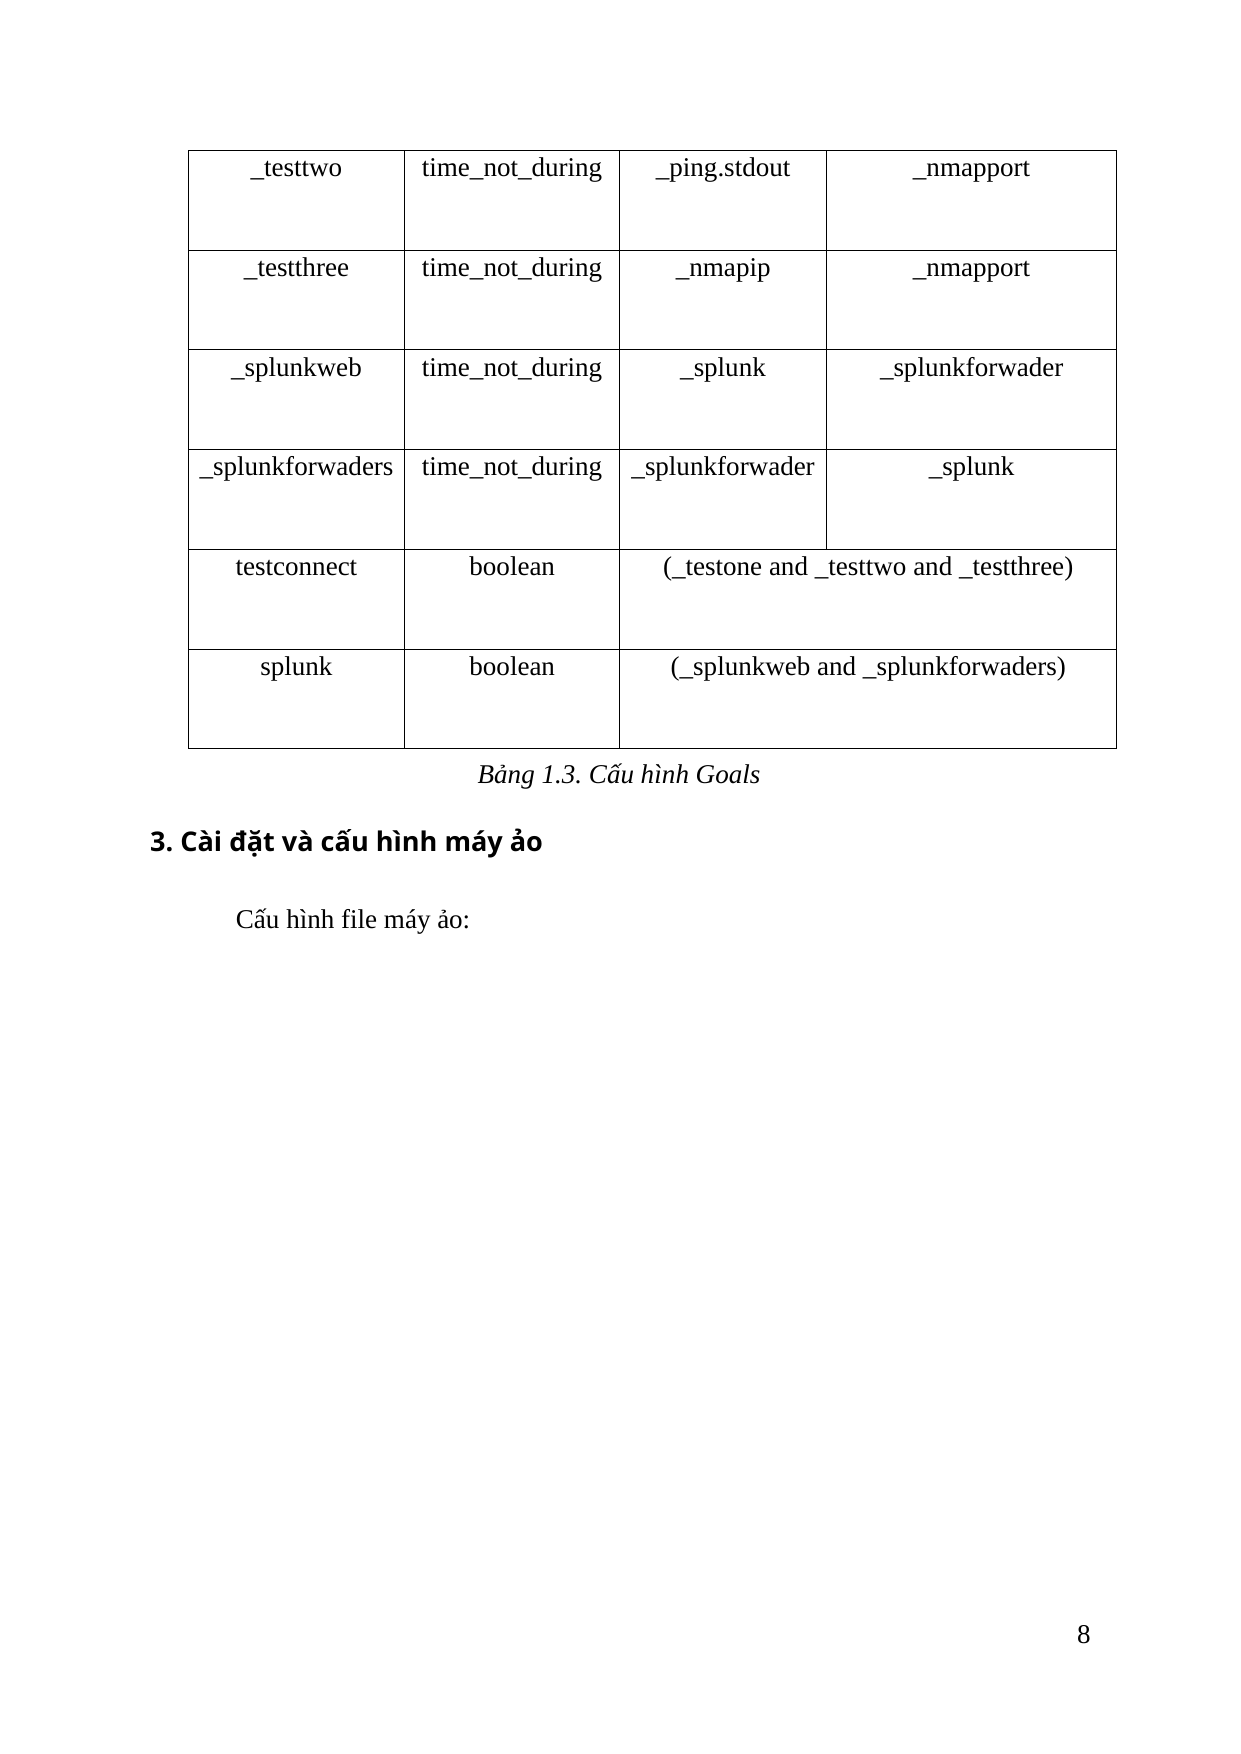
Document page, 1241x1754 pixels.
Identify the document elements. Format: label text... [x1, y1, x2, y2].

text Bảng 1.3. Cấu hình Goals [150, 758, 1090, 789]
table_cell _testtwo [189, 151, 404, 250]
table_cell _nmapport [827, 251, 1116, 349]
table_cell testconnect [189, 550, 404, 648]
table_cell _splunkforwaders [189, 450, 404, 549]
text Cấu hình file máy ảo: [236, 903, 1090, 934]
table_cell (_testone and _testtwo and _testthree) [620, 550, 1116, 648]
table_cell splunk [189, 650, 404, 748]
table_cell time_not_during [405, 151, 619, 250]
table_cell time_not_during [405, 350, 619, 449]
table_cell time_not_during [405, 251, 619, 349]
table_cell _splunkforwader [827, 350, 1116, 449]
table_cell _splunk [620, 350, 826, 449]
table_cell _splunkweb [189, 350, 404, 449]
table_cell _testthree [189, 251, 404, 349]
table_cell boolean [405, 650, 619, 748]
subtitle 3. Cài đặt và cấu hình máy ảo [150, 822, 1090, 859]
table_cell _splunk [827, 450, 1116, 549]
table_cell _nmapport [827, 151, 1116, 250]
table_cell _splunkforwader [620, 450, 826, 549]
table_cell (_splunkweb and _splunkforwaders) [620, 650, 1116, 748]
table_cell time_not_during [405, 450, 619, 549]
table_cell boolean [405, 550, 619, 648]
table_cell _ping.stdout [620, 151, 826, 250]
table_cell _nmapip [620, 251, 826, 349]
